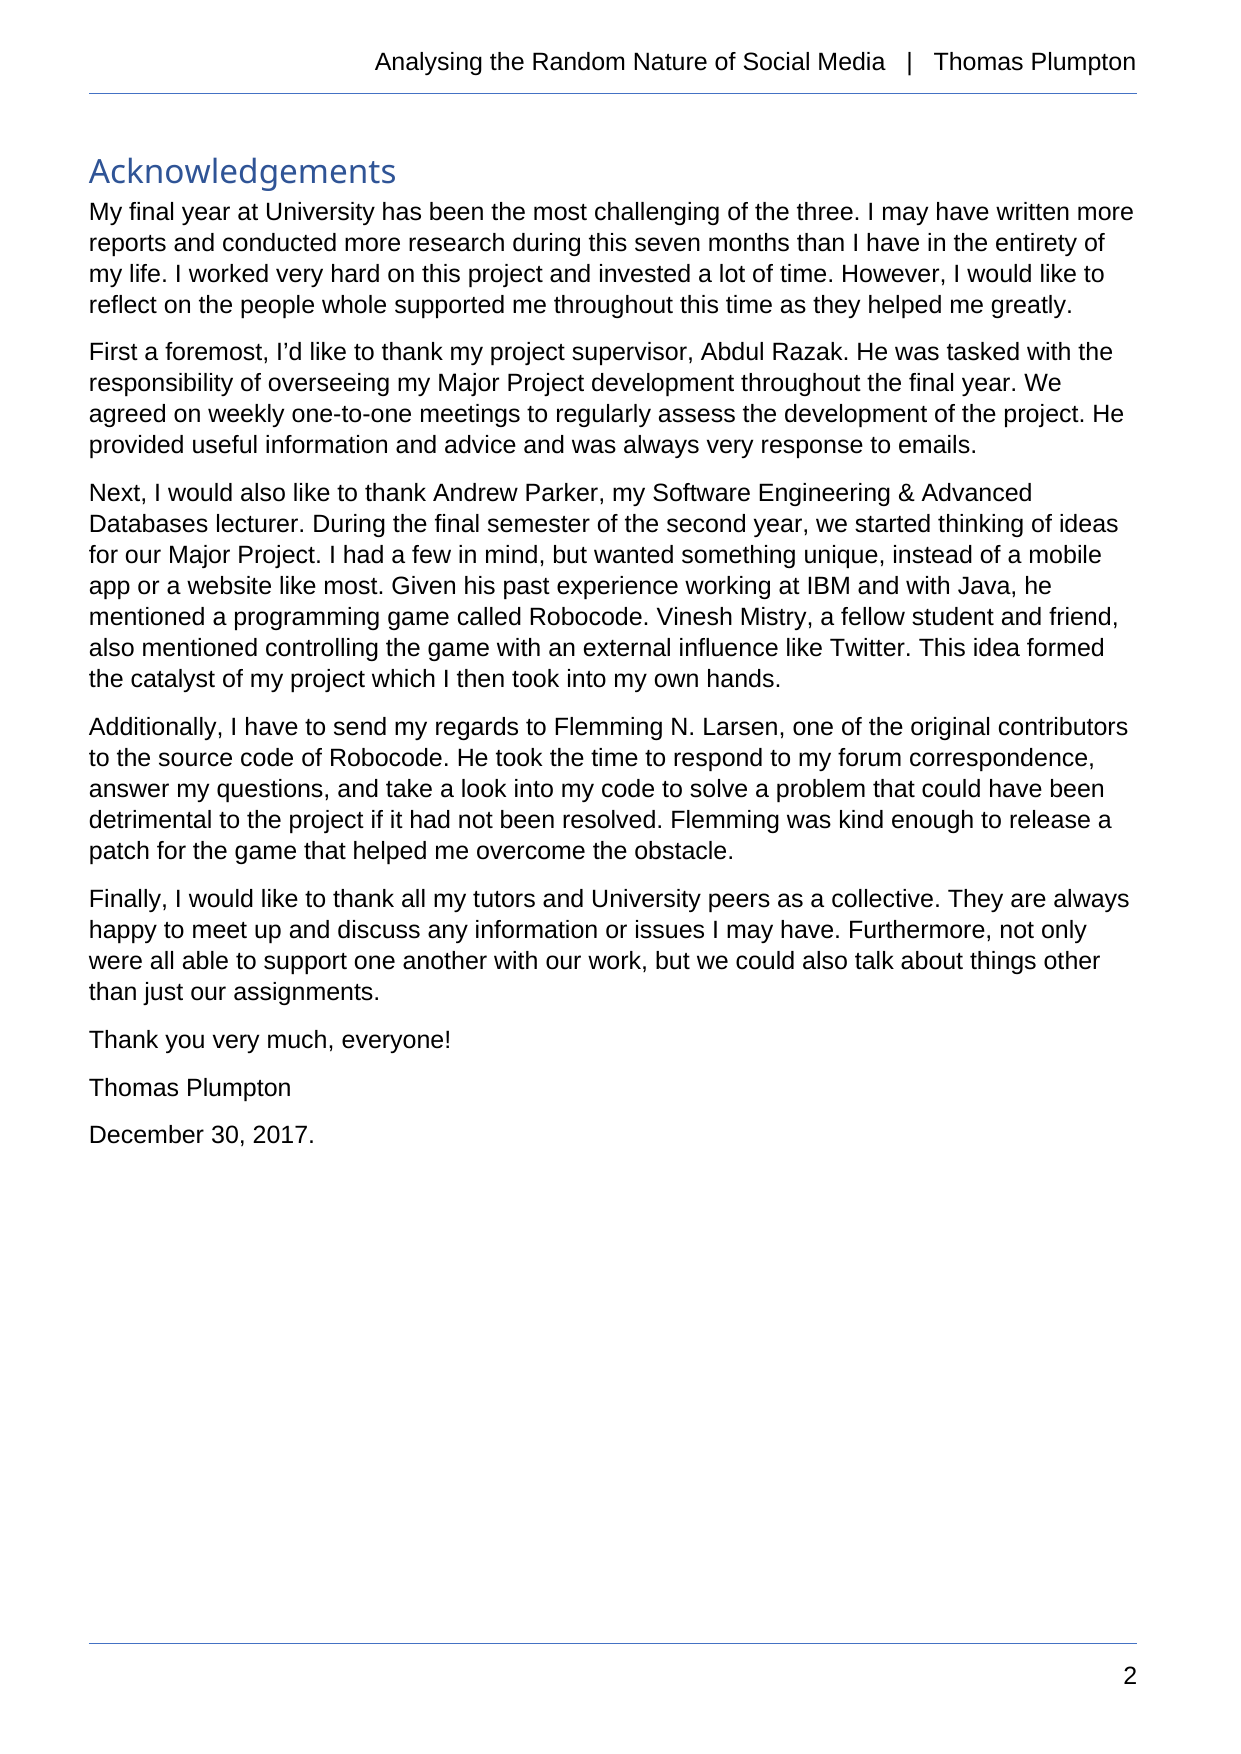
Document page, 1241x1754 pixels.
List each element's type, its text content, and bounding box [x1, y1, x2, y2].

text My final year at University has been the most challenging of the three. I may have written more reports and conducted more research during this seven months than I have in the entirety of my life. I worked very hard on this project and invested a lot of time. However, I would like to reflect on the people whole supported me throughout this time as they helped me greatly. [89, 196, 1137, 318]
text Thank you very much, everyone! [89, 1025, 1137, 1053]
text December 30, 2017. [89, 1120, 1137, 1149]
text First a foremost, I’d like to thank my project supervisor, Abdul Razak. He was tasked with the responsibility of overseeing my Major Project development throughout the final year. We agreed on weekly one-to-one meetings to regularly assess the development of the project. He provided useful information and advice and was always very response to emails. [89, 337, 1137, 459]
text Thomas Plumpton [89, 1072, 1137, 1101]
text Next, I would also like to thank Andrew Parker, my Software Engineering & Advanced Databases lecturer. During the final semester of the second year, we started thinking of ideas for our Major Project. I had a few in mind, but wanted something unique, instead of a mobile app or a website like most. Given his past experience working at IBM and with Java, he mentioned a programming game called Robocode. Vinesh Mistry, a fellow student and friend, also mentioned controlling the game with an external influence like Twitter. This idea formed the catalyst of my project which I then took into my own hands. [89, 478, 1137, 693]
text Finally, I would like to thank all my tutors and University peers as a collective. They are always happy to meet up and discuss any information or issues I may have. Furthermore, not only were all able to support one another with our work, but we could also talk about things other than just our assignments. [89, 884, 1137, 1006]
text Additionally, I have to send my regards to Flemming N. Larsen, one of the original contributors to the source code of Robocode. He took the time to respond to my forum correspondence, answer my questions, and take a look into my code to solve a problem that could have been detrimental to the project if it had not been resolved. Flemming was kind enough to release a patch for the game that helped me overcome the obstacle. [89, 712, 1137, 865]
subtitle Acknowledgements [89, 147, 1137, 193]
